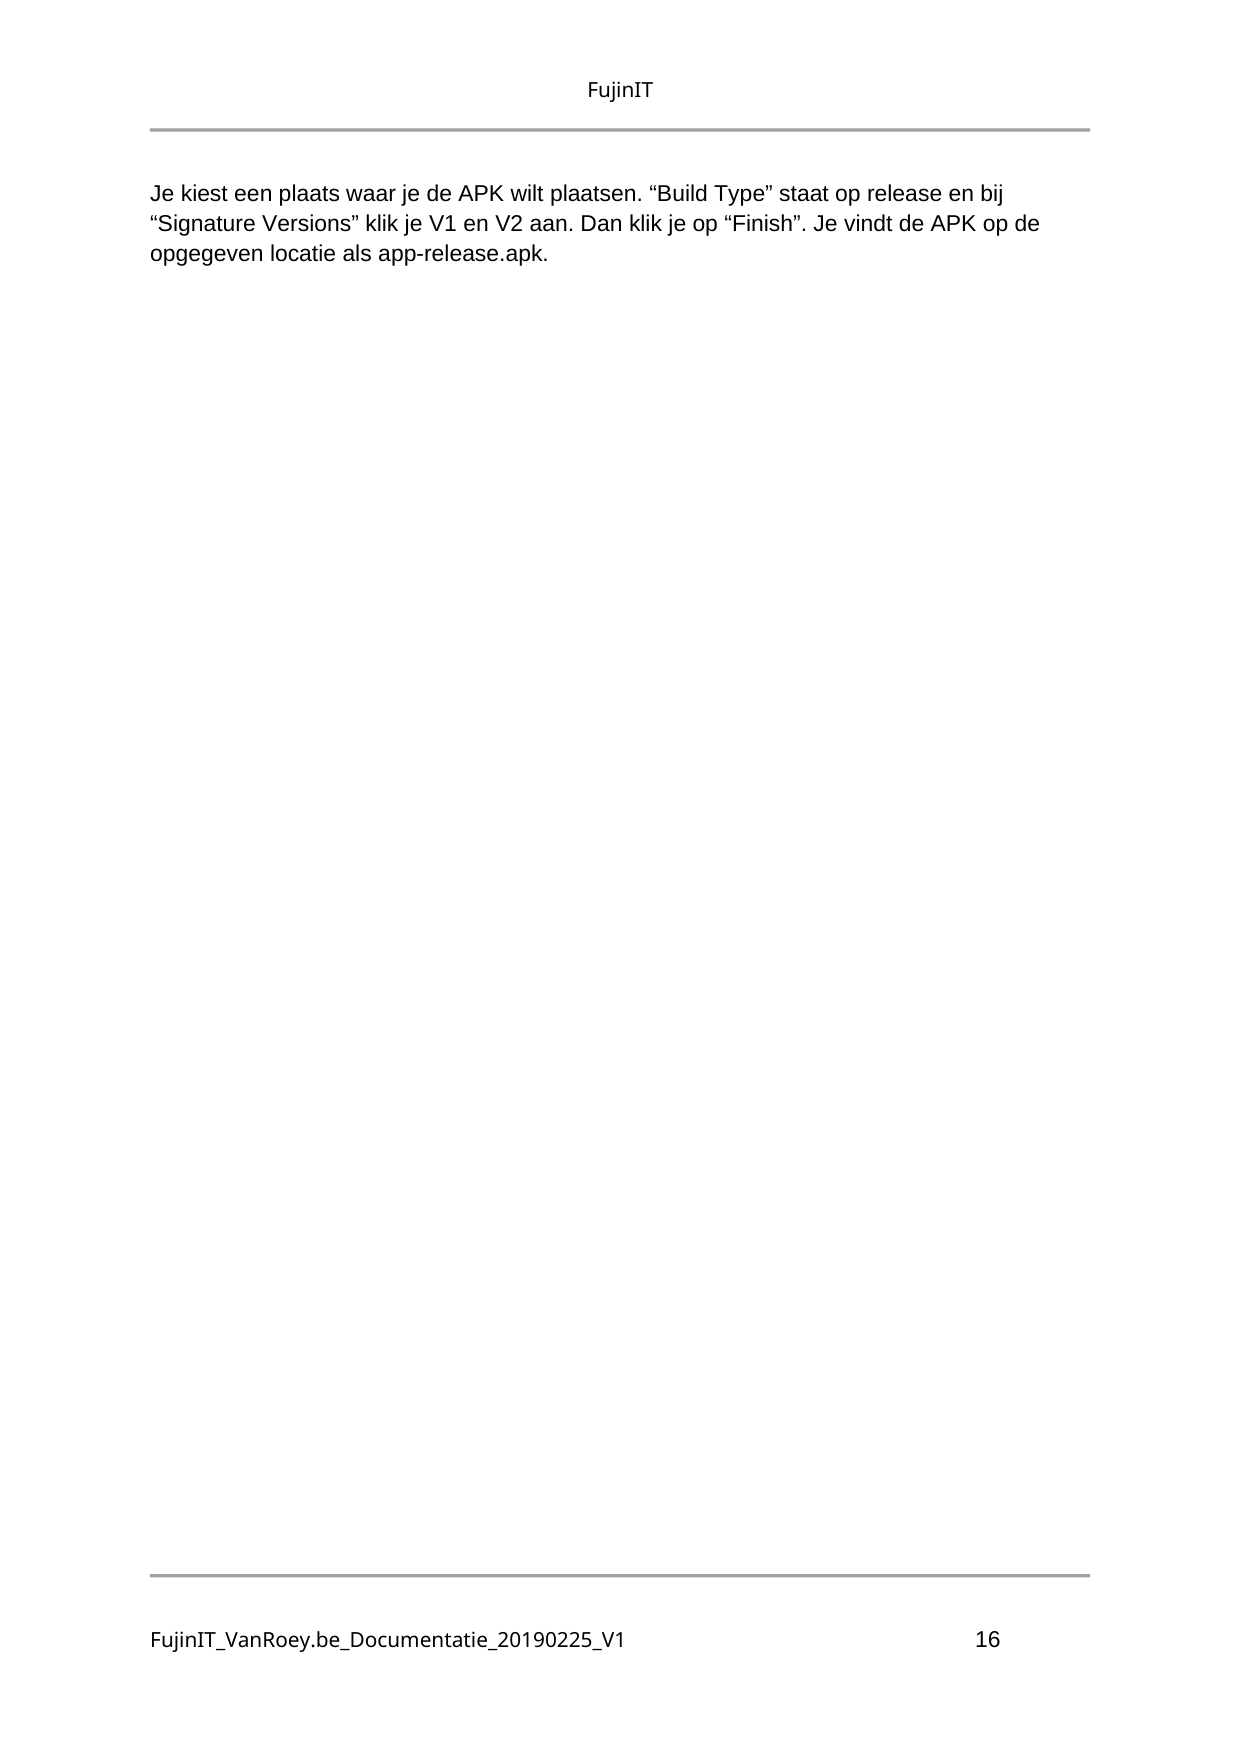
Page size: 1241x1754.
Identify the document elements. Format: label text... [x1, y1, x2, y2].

text Je kiest een plaats waar je de APK wilt plaatsen. “Build Type” staat op release en bij “Signature Versions” klik je V1 en V2 aan. Dan klik je op “Finish”. Je vindt de APK op de opgegeven locatie als app-release.apk. [150, 180, 1090, 267]
